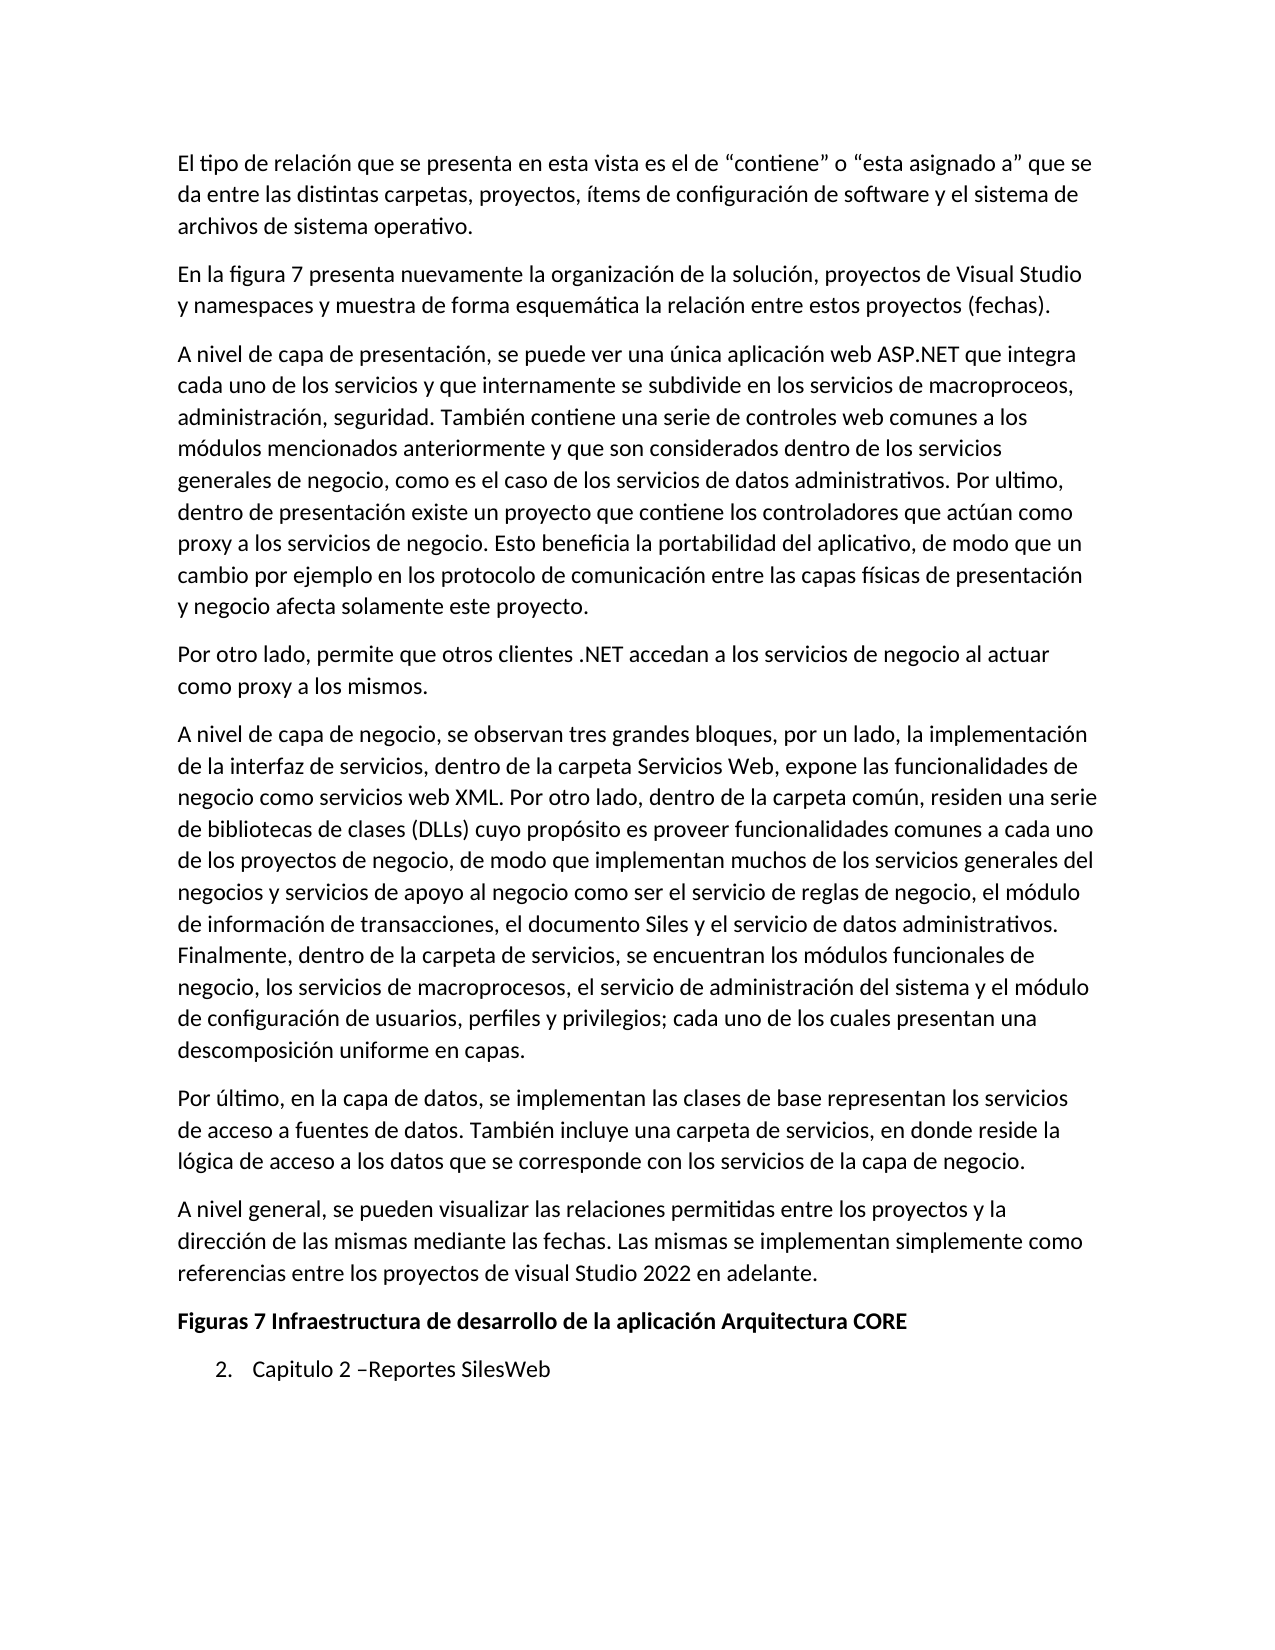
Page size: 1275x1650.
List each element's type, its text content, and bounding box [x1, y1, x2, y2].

text Figuras 7 Infraestructura de desarrollo de la aplicación Arquitectura CORE [177, 1306, 1098, 1335]
text Por último, en la capa de datos, se implementan las clases de base representan los servicios de acceso a fuentes de datos. También incluye una carpeta de servicios, en donde reside la lógica de acceso a los datos que se corresponde con los servicios de la capa de negocio. [177, 1083, 1098, 1176]
text A nivel de capa de presentación, se puede ver una única aplicación web ASP.NET que integra cada uno de los servicios y que internamente se subdivide en los servicios de macroproceos, administración, seguridad. También contiene una serie de controles web comunes a los módulos mencionados anteriormente y que son considerados dentro de los servicios generales de negocio, como es el caso de los servicios de datos administrativos. Por ultimo, dentro de presentación existe un proyecto que contiene los controladores que actúan como proxy a los servicios de negocio. Esto beneficia la portabilidad del aplicativo, de modo que un cambio por ejemplo en los protocolo de comunicación entre las capas físicas de presentación y negocio afecta solamente este proyecto. [177, 339, 1098, 621]
list Capitulo 2 –Reportes SilesWeb [215, 1354, 1098, 1383]
text El tipo de relación que se presenta en esta vista es el de “contiene” o “esta asignado a” que se da entre las distintas carpetas, proyectos, ítems de configuración de software y el sistema de archivos de sistema operativo. [177, 148, 1098, 240]
text En la figura 7 presenta nuevamente la organización de la solución, proyectos de Visual Studio y namespaces y muestra de forma esquemática la relación entre estos proyectos (fechas). [177, 259, 1098, 320]
text A nivel de capa de negocio, se observan tres grandes bloques, por un lado, la implementación de la interfaz de servicios, dentro de la carpeta Servicios Web, expone las funcionalidades de negocio como servicios web XML. Por otro lado, dentro de la carpeta común, residen una serie de bibliotecas de clases (DLLs) cuyo propósito es proveer funcionalidades comunes a cada uno de los proyectos de negocio, de modo que implementan muchos de los servicios generales del negocios y servicios de apoyo al negocio como ser el servicio de reglas de negocio, el módulo de información de transacciones, el documento Siles y el servicio de datos administrativos. Finalmente, dentro de la carpeta de servicios, se encuentran los módulos funcionales de negocio, los servicios de macroprocesos, el servicio de administración del sistema y el módulo de configuración de usuarios, perfiles y privilegios; cada uno de los cuales presentan una descomposición uniforme en capas. [177, 719, 1098, 1064]
text A nivel general, se pueden visualizar las relaciones permitidas entre los proyectos y la dirección de las mismas mediante las fechas. Las mismas se implementan simplemente como referencias entre los proyectos de visual Studio 2022 en adelante. [177, 1194, 1098, 1287]
text Por otro lado, permite que otros clientes .NET accedan a los servicios de negocio al actuar como proxy a los mismos. [177, 639, 1098, 700]
